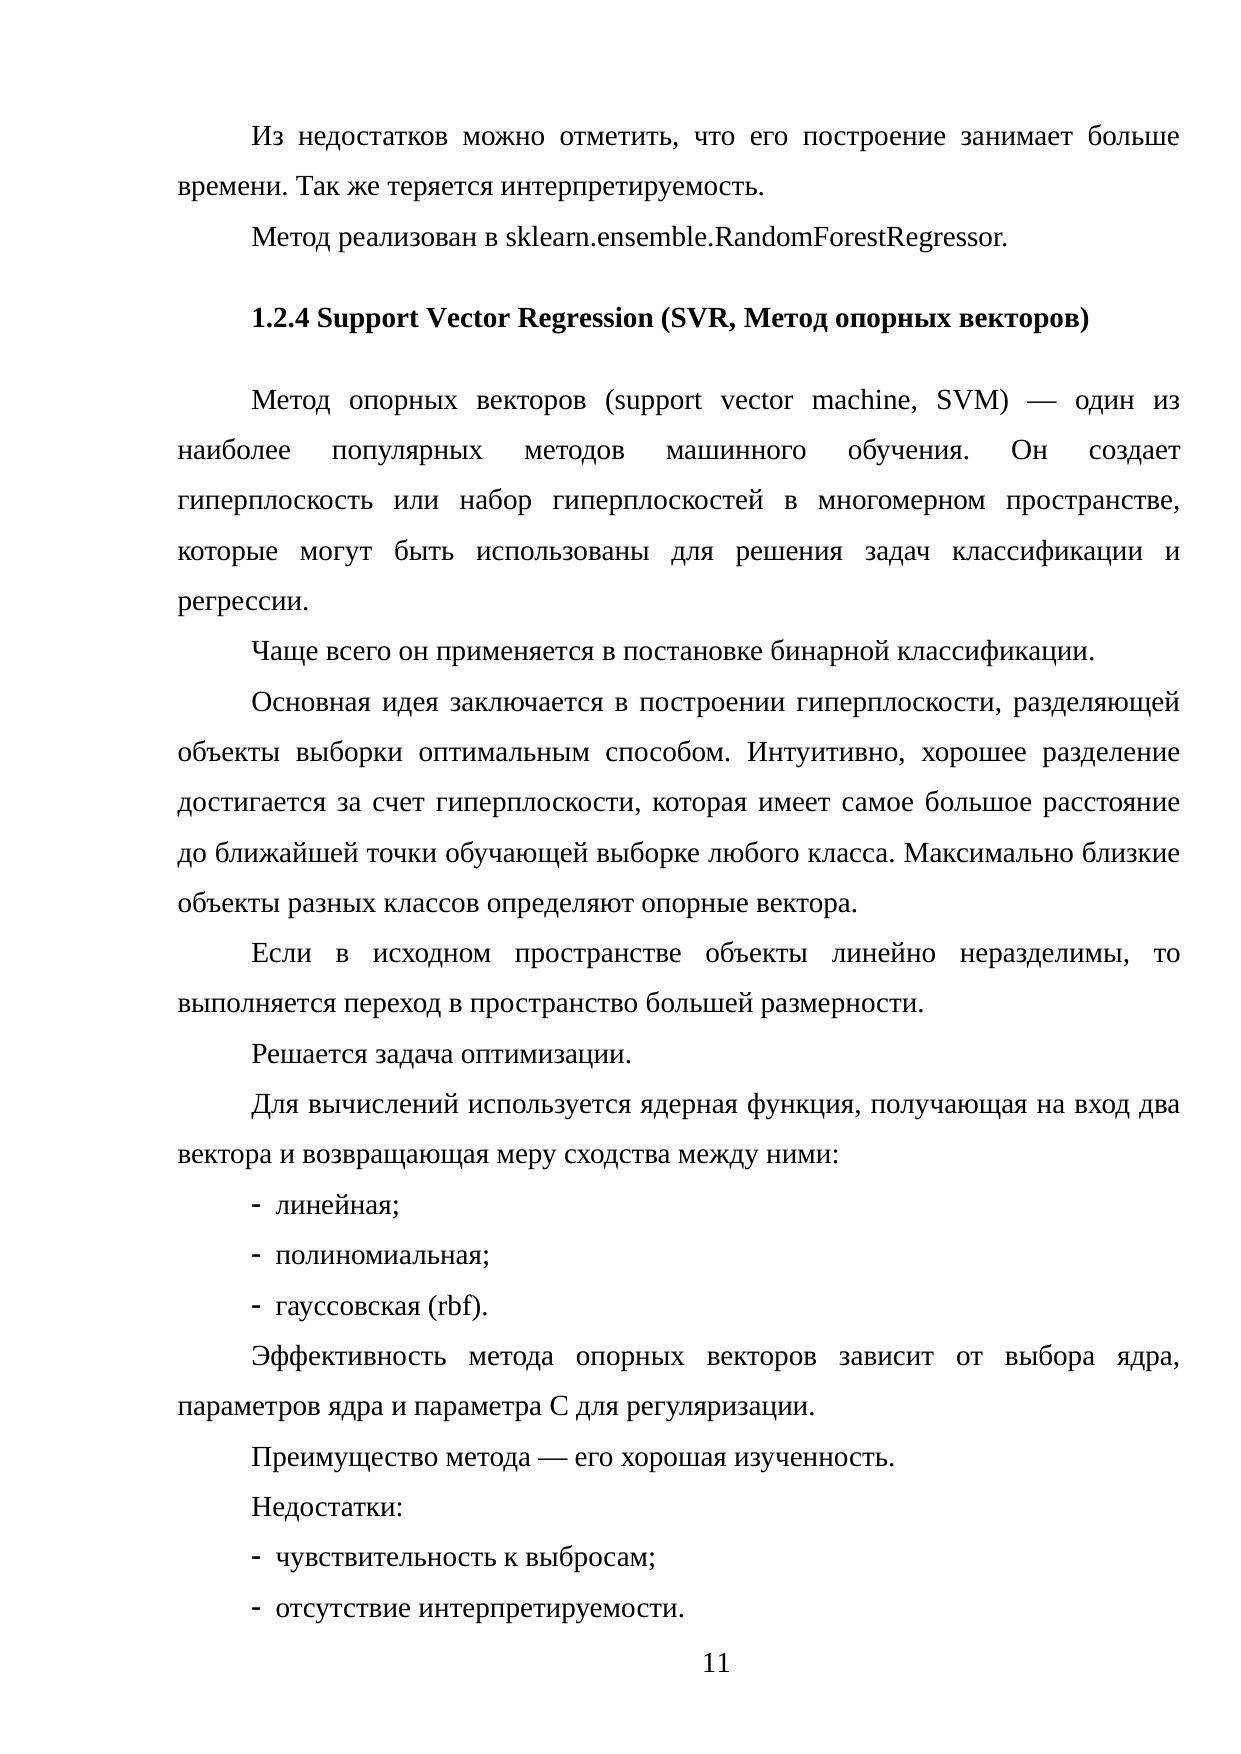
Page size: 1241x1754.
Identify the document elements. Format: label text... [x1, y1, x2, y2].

list гауссовская (rbf). [195, 1288, 1181, 1321]
text Для вычислений используется ядерная функция, получающая на вход два вектора и возвращающая меру сходства между ними: [177, 1086, 1181, 1170]
list линейная; [195, 1187, 1181, 1221]
text 1.2.4 Support Vector Regression (SVR, Метод опорных векторов) [251, 300, 1181, 334]
text Эффективность метода опорных векторов зависит от выбора ядра, параметров ядра и параметра С для регуляризации. [177, 1338, 1181, 1422]
text Если в исходном пространстве объекты линейно неразделимы, то выполняется переход в пространство большей размерности. [177, 935, 1181, 1019]
text Недостатки: [177, 1489, 1181, 1523]
text Основная идея заключается в построении гиперплоскости, разделяющей объекты выборки оптимальным способом. Интуитивно, хорошее разделение достигается за счет гиперплоскости, которая имеет самое большое расстояние до ближайшей точки обучающей выборке любого класса. Максимально близкие объекты разных классов определяют опорные вектора. [177, 684, 1181, 918]
list отсутствие интерпретируемости. [195, 1590, 1181, 1623]
text Метод реализован в sklearn.ensemble.RandomForestRegressor. [177, 219, 1181, 252]
text Метод опорных векторов (support vector machine, SVM) — один из наиболее популярных методов машинного обучения. Он создает гиперплоскость или набор гиперплоскостей в многомерном пространстве, которые могут быть использованы для решения задач классификации и регрессии. [177, 382, 1181, 617]
text Решается задача оптимизации. [177, 1036, 1181, 1069]
text Чаще всего он применяется в постановке бинарной классификации. [177, 633, 1181, 667]
text Из недостатков можно отметить, что его построение занимает больше времени. Так же теряется интерпретируемость. [177, 118, 1181, 202]
text Преимущество метода — его хорошая изученность. [177, 1439, 1181, 1472]
list полиномиальная; [195, 1237, 1181, 1271]
list чувствительность к выбросам; [195, 1539, 1181, 1573]
